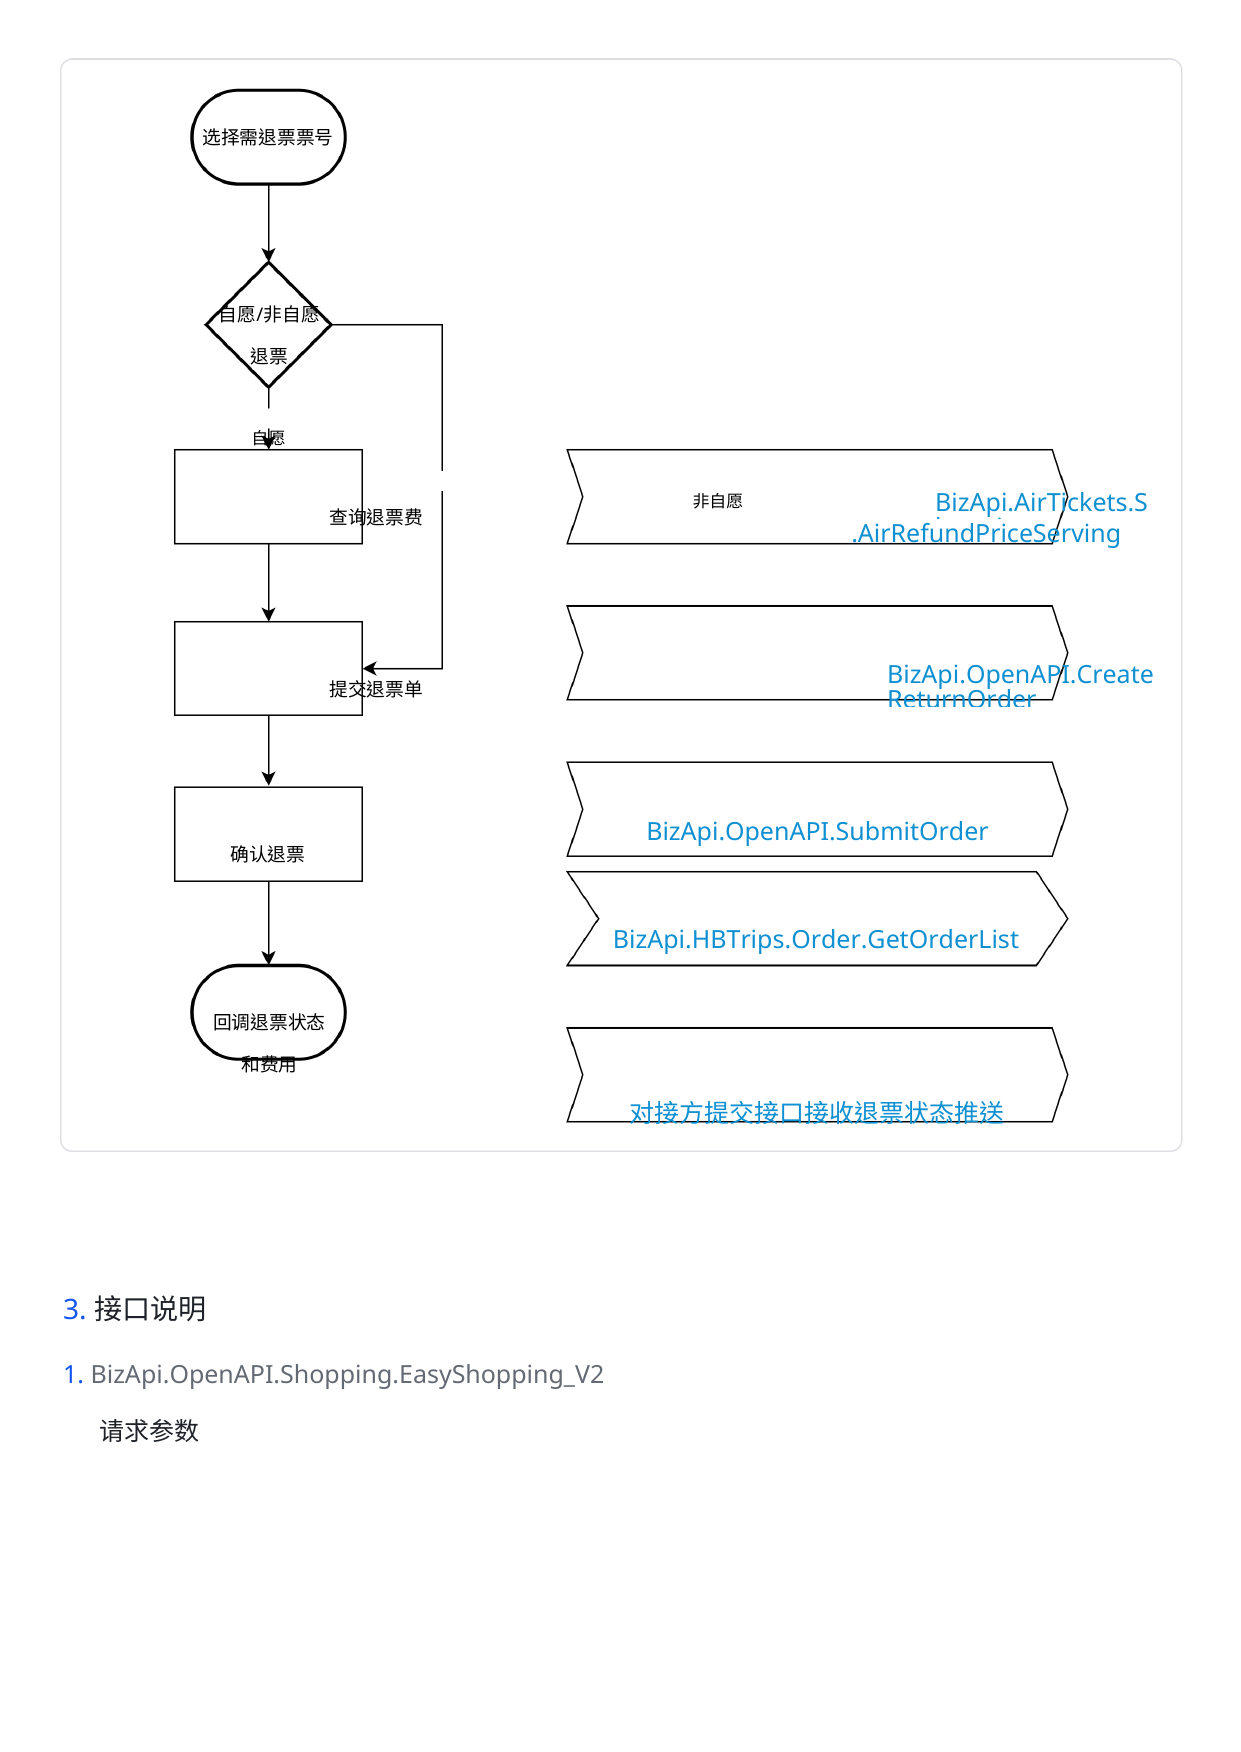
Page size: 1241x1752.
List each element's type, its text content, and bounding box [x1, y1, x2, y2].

text 1. BizApi.OpenAPI.Shopping.EasyShopping_V2​ [63, 1361, 1090, 1389]
text 3. 接口说明​ [63, 1296, 1090, 1325]
table_cell 提交退票单 [131, 604, 473, 706]
table_cell BizApi.OpenAPI.CreateReturnOrder [815, 604, 1157, 706]
table_header 非自愿 [473, 485, 815, 706]
text 自愿 [251, 431, 1090, 448]
text BizApi.OpenAPI.SubmitOrder确认退票 [230, 823, 1000, 866]
text 选择需退票票号 [202, 129, 1090, 148]
table_header 查询退票费 [131, 485, 473, 604]
text BizApi.HBTrips.Order.GetOrderList [63, 929, 1019, 954]
table_cell .AirRefundPriceServing [815, 519, 1157, 604]
text 回调退票状态 和费用 [198, 1013, 340, 1076]
text 自愿/非自愿 退票 [213, 305, 325, 367]
text 请求参数 [99, 1420, 1090, 1445]
picture [58, 58, 1184, 1152]
table_header BizApi.AirTickets.Shopping [815, 485, 1157, 519]
text 对接方提交接口接收退票状态推送 [63, 1103, 1004, 1128]
